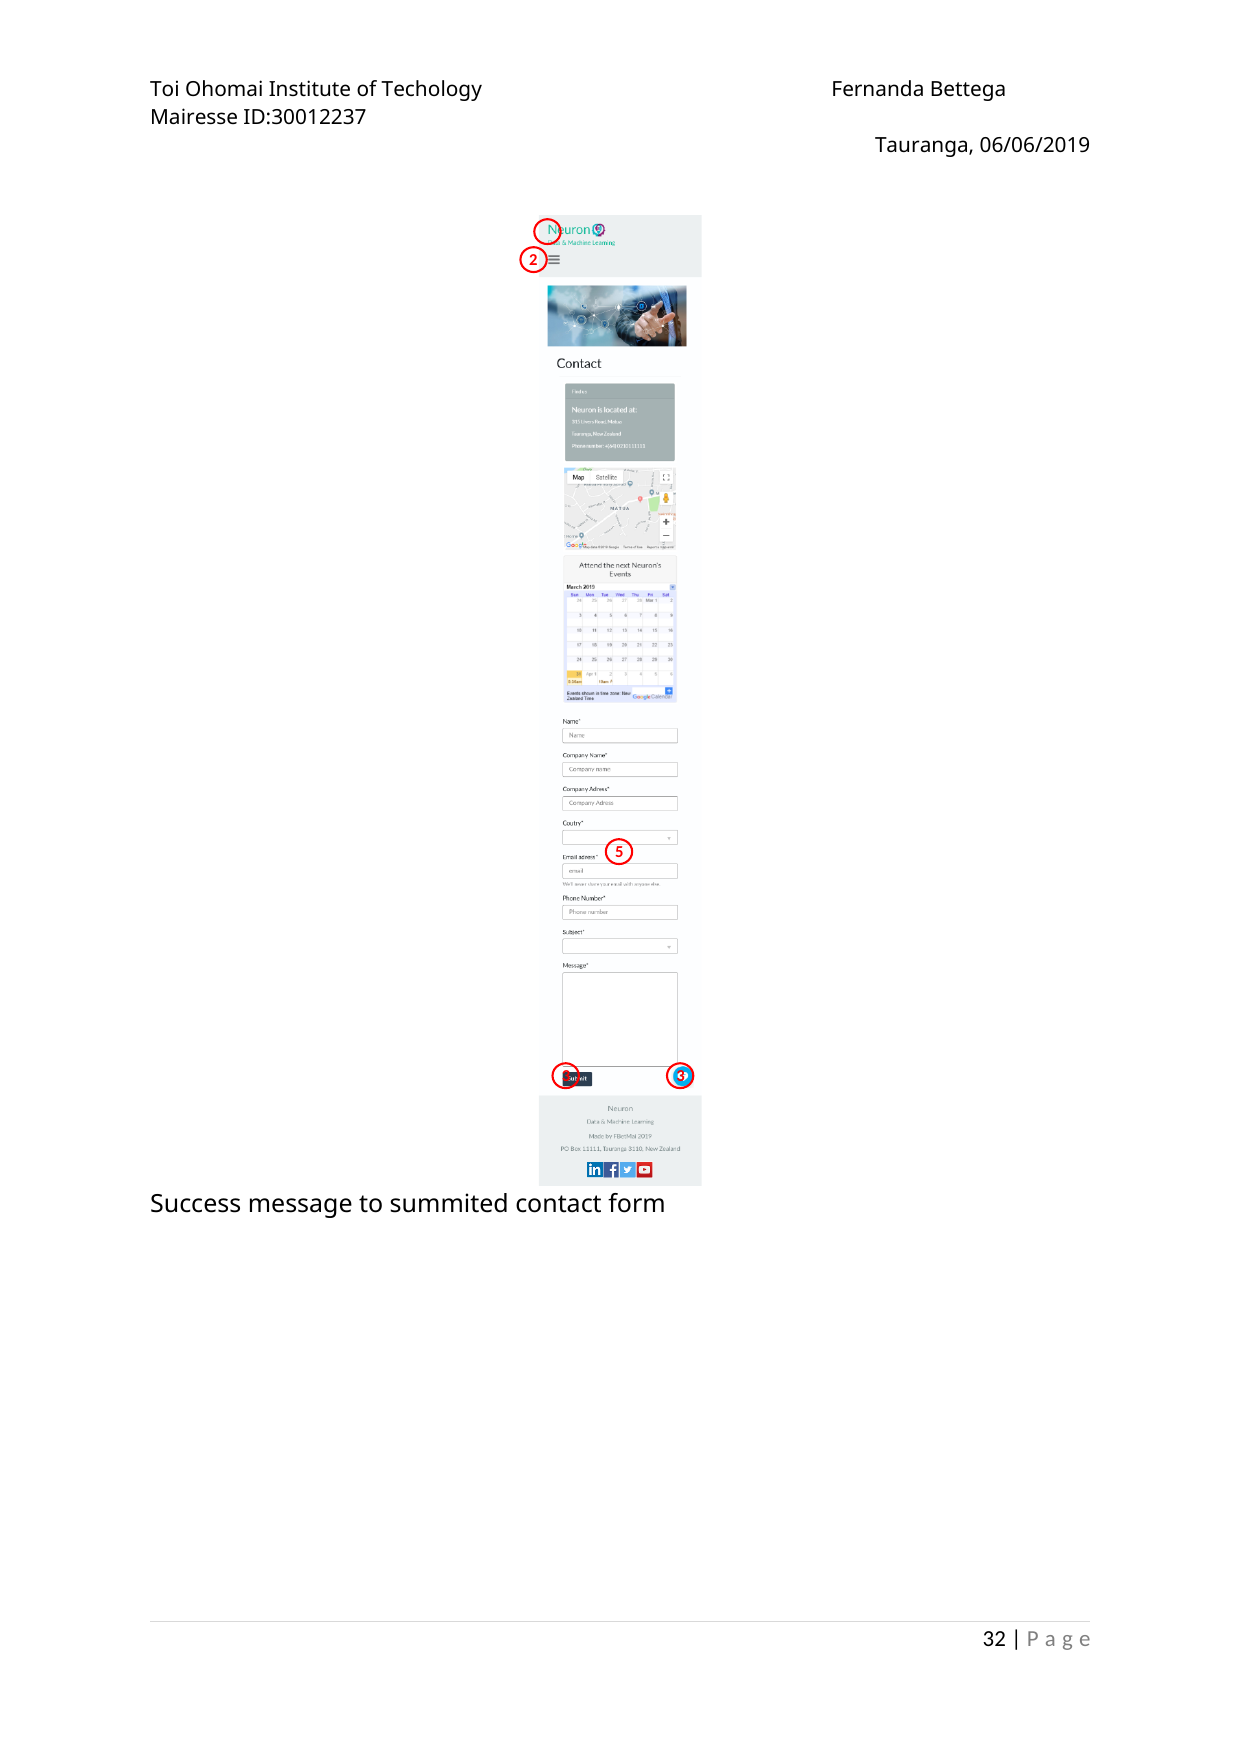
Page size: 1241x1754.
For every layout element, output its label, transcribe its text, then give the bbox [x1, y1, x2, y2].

text Success message to summited contact form [150, 1185, 1090, 1219]
picture [538, 215, 702, 1186]
picture [538, 250, 545, 269]
picture [538, 221, 559, 242]
